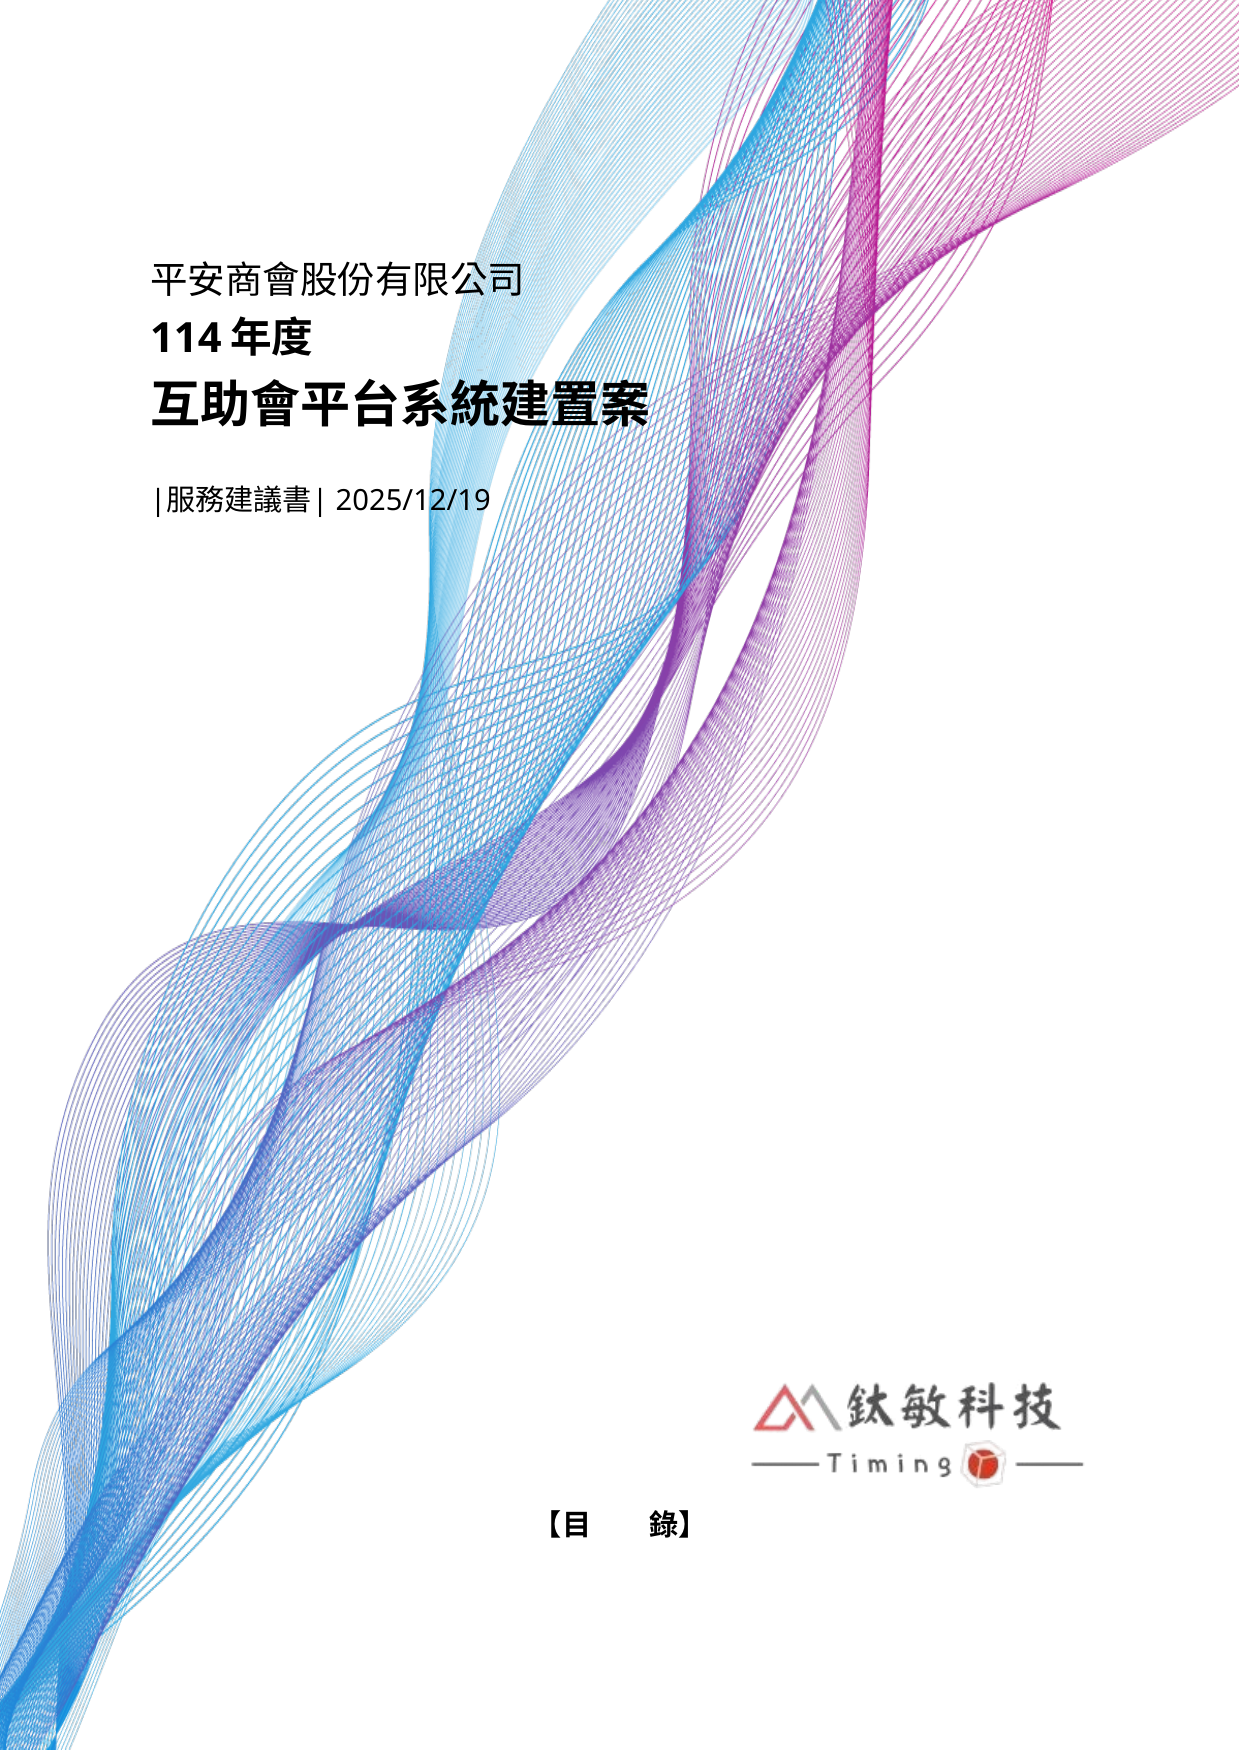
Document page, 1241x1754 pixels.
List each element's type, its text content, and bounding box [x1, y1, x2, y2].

text |服務建議書| 2025/12/19 [150, 477, 1090, 519]
text 互助會平台系統建置案 [150, 365, 1090, 437]
text 【目 錄】 [150, 1319, 1090, 1546]
text 平安商會股份有限公司 [150, 250, 1090, 304]
picture [0, 0, 1239, 1750]
text 114年度 [150, 304, 1090, 365]
